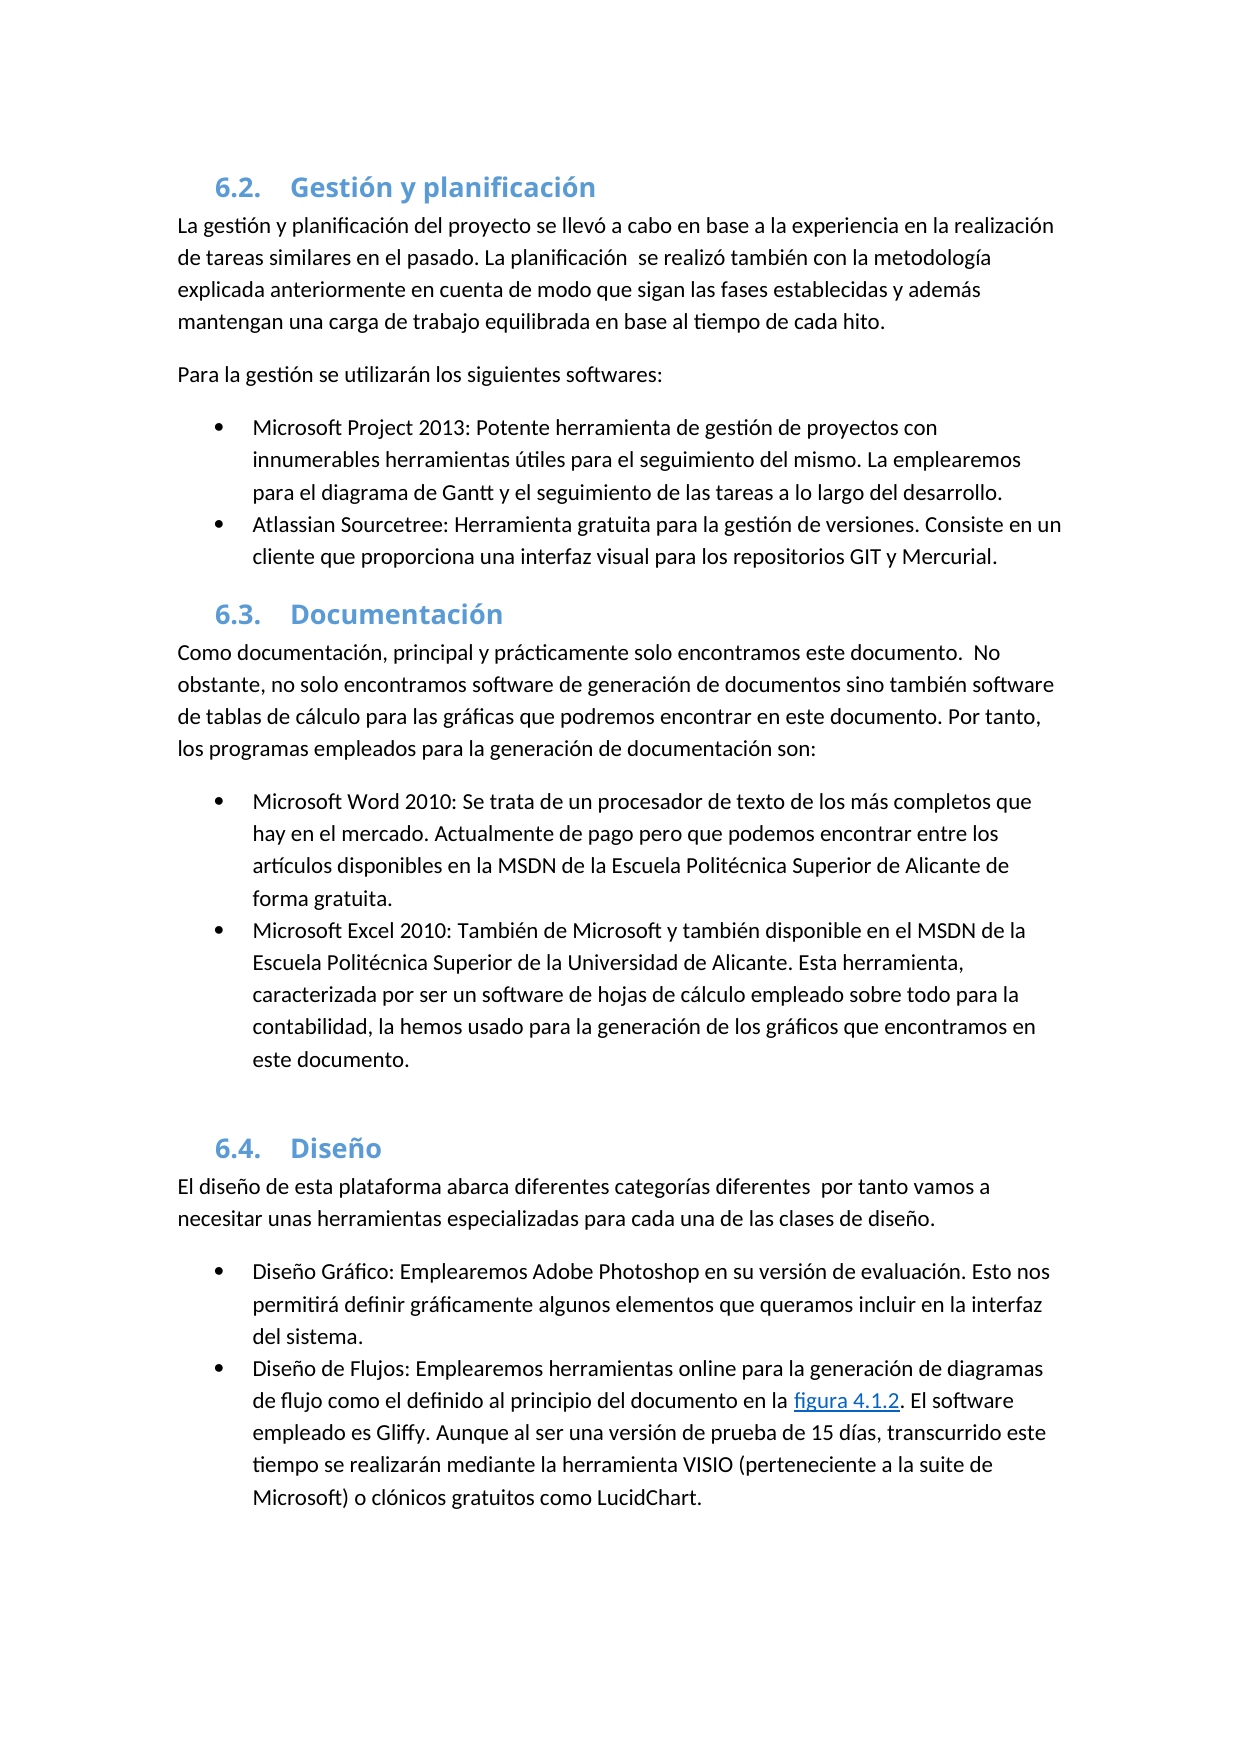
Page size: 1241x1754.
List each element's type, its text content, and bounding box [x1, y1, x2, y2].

list Microsoft Excel 2010: También de Microsoft y también disponible en el MSDN de la Escuela Politécnica Superior de la Universidad de Alicante. Esta herramienta, caracterizada por ser un software de hojas de cálculo empleado sobre todo para la contabilidad, la hemos usado para la generación de los gráficos que encontramos en este documento. [215, 916, 1063, 1073]
subtitle Diseño [215, 1130, 1063, 1167]
list Microsoft Word 2010: Se trata de un procesador de texto de los más completos que hay en el mercado. Actualmente de pago pero que podemos encontrar entre los artículos disponibles en la MSDN de la Escuela Politécnica Superior de Alicante de forma gratuita. [215, 787, 1063, 912]
text Como documentación, principal y prácticamente solo encontramos este documento. No obstante, no solo encontramos software de generación de documentos sino también software de tablas de cálculo para las gráficas que podremos encontrar en este documento. Por tanto, los programas empleados para la generación de documentación son: [177, 638, 1063, 762]
text La gestión y planificación del proyecto se llevó a cabo en base a la experiencia en la realización de tareas similares en el pasado. La planificación se realizó también con la metodología explicada anteriormente en cuenta de modo que sigan las fases establecidas y además mantengan una carga de trabajo equilibrada en base al tiempo de cada hito. [177, 211, 1063, 335]
subtitle Documentación [215, 595, 1063, 632]
text Para la gestión se utilizarán los siguientes softwares: [177, 360, 1063, 388]
list Diseño de Flujos: Emplearemos herramientas online para la generación de diagramas de flujo como el definido al principio del documento en la figura 4.1.2. El software empleado es Gliffy. Aunque al ser una versión de prueba de 15 días, transcurrido este tiempo se realizarán mediante la herramienta VISIO (perteneciente a la suite de Microsoft) o clónicos gratuitos como LucidChart. [215, 1354, 1063, 1511]
list Atlassian Sourcetree: Herramienta gratuita para la gestión de versiones. Consiste en un cliente que proporciona una interfaz visual para los repositorios GIT y Mercurial. [215, 510, 1063, 570]
text El diseño de esta plataforma abarca diferentes categorías diferentes por tanto vamos a necesitar unas herramientas especializadas para cada una de las clases de diseño. [177, 1172, 1063, 1232]
list Microsoft Project 2013: Potente herramienta de gestión de proyectos con innumerables herramientas útiles para el seguimiento del mismo. La emplearemos para el diagrama de Gantt y el seguimiento de las tareas a lo largo del desarrollo. [215, 413, 1063, 506]
subtitle Gestión y planificación [215, 168, 1063, 205]
list Diseño Gráfico: Emplearemos Adobe Photoshop en su versión de evaluación. Esto nos permitirá definir gráficamente algunos elementos que queramos incluir en la interfaz del sistema. [215, 1257, 1063, 1350]
